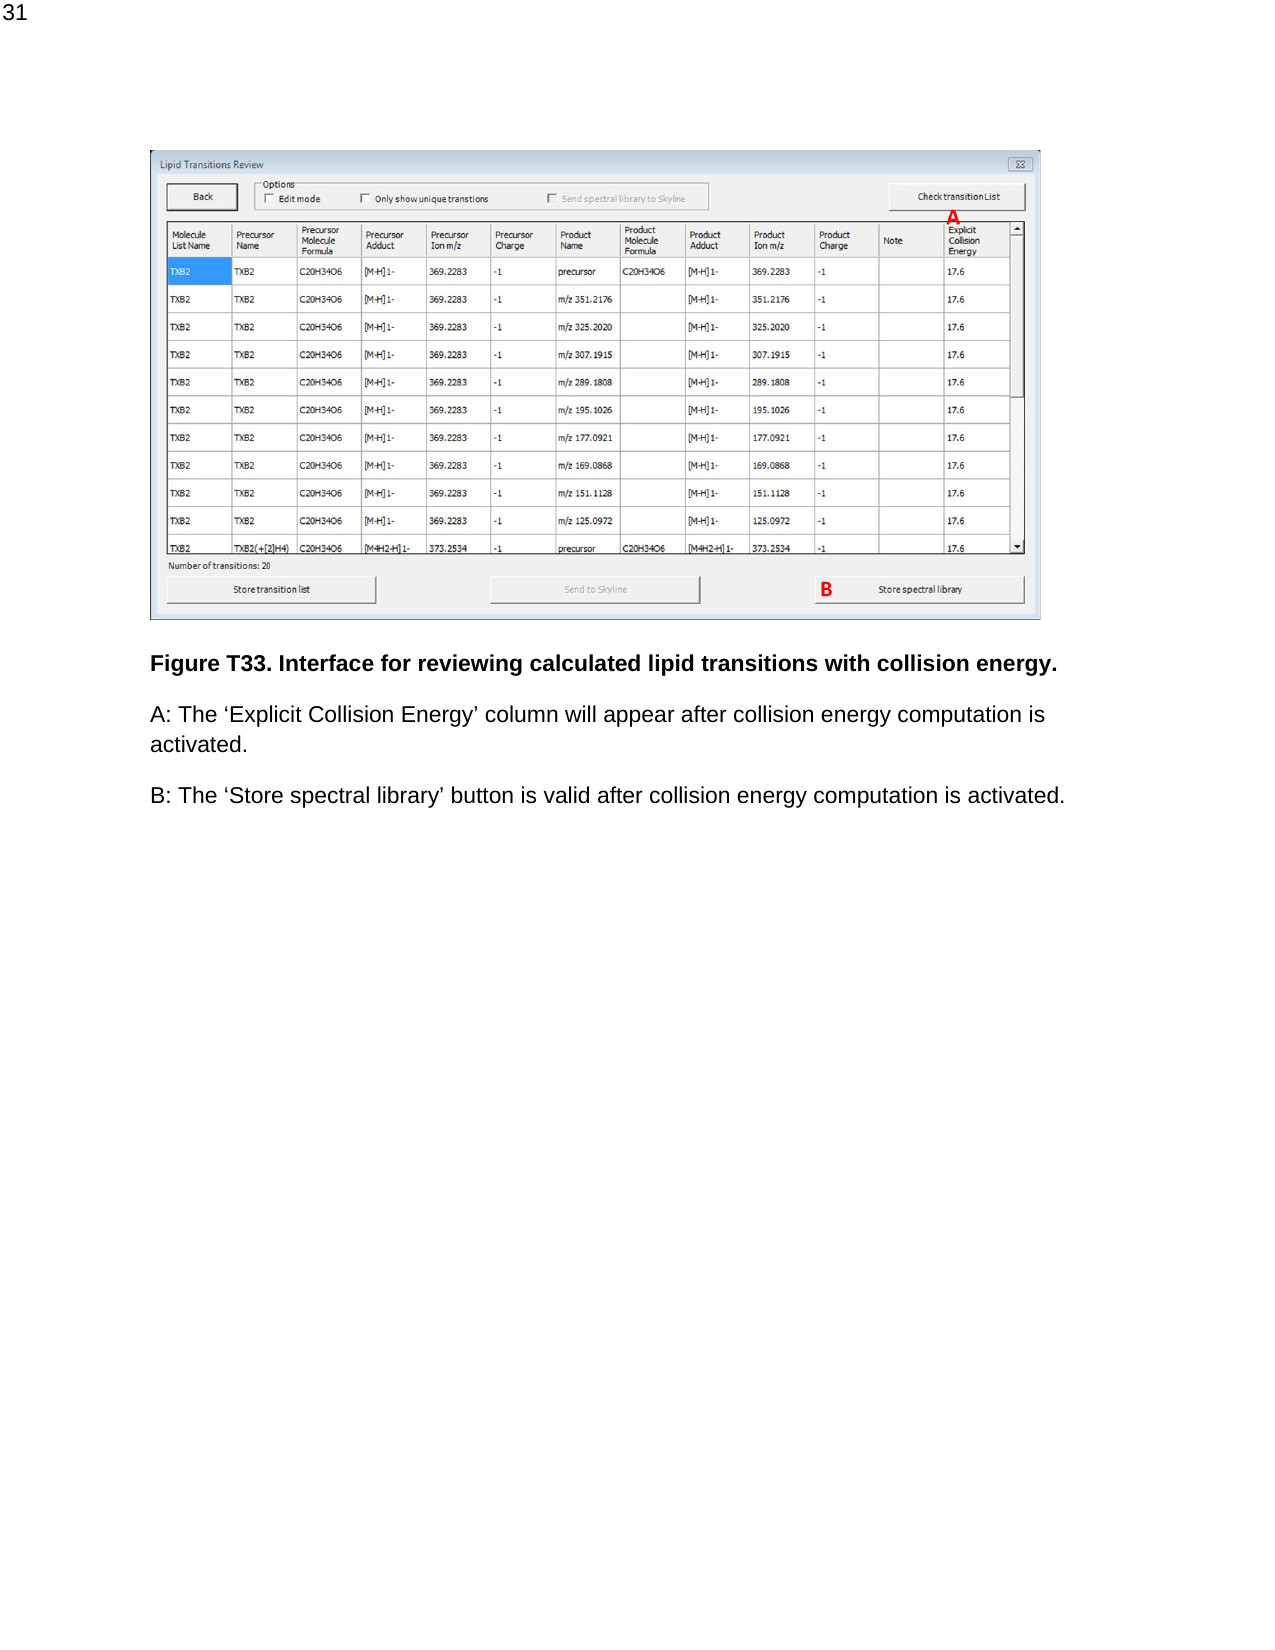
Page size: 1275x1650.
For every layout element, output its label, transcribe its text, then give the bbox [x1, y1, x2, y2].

subtitle Figure T33. Interface for reviewing calculated lipid transitions with collision energy. [150, 649, 1150, 676]
text A: The ‘Explicit Collision Energy’ column will appear after collision energy computation is activated. [150, 701, 1119, 757]
text B: The ‘Store spectral library’ button is valid after collision energy computation is activated. [150, 782, 1150, 808]
picture [150, 150, 1041, 620]
